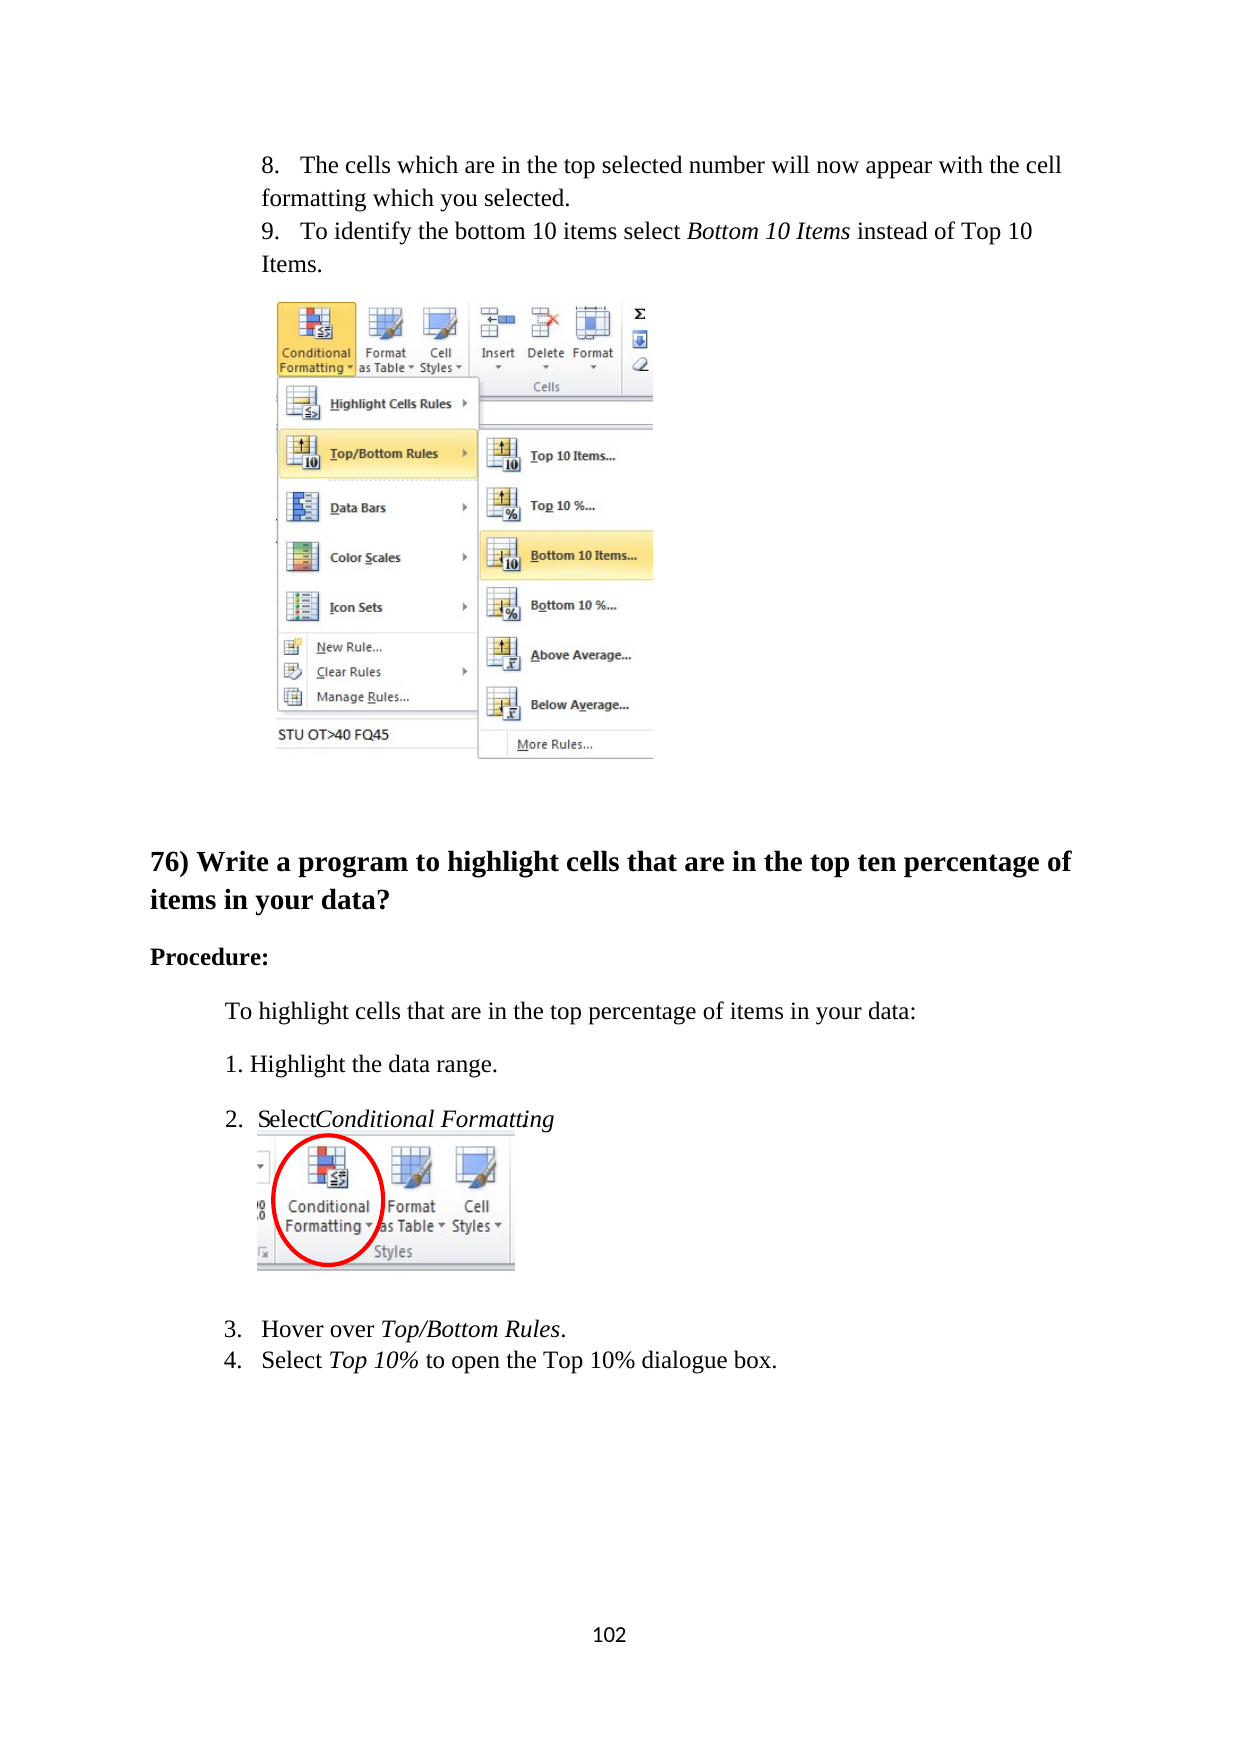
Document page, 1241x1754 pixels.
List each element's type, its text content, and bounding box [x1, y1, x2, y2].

text Procedure: [150, 942, 1090, 971]
text 76) Write a program to highlight cells that are in the top ten percentage of items in your data? [150, 844, 1090, 916]
picture [257, 1130, 515, 1274]
list The cells which are in the top selected number will now appear with the cell formatting which you selected. [261, 150, 1090, 212]
list To identify the bottom 10 items select Bottom 10 Items instead of Top 10 Items. [261, 216, 1090, 278]
text To highlight cells that are in the top percentage of items in your data: [224, 996, 1090, 1024]
picture [276, 302, 653, 759]
list Hover over Top/Bottom Rules. [223, 1314, 1090, 1342]
list Select Top 10% to open the Top 10% dialogue box. [223, 1345, 1090, 1374]
text 1. Highlight the data range. [224, 1049, 1090, 1078]
